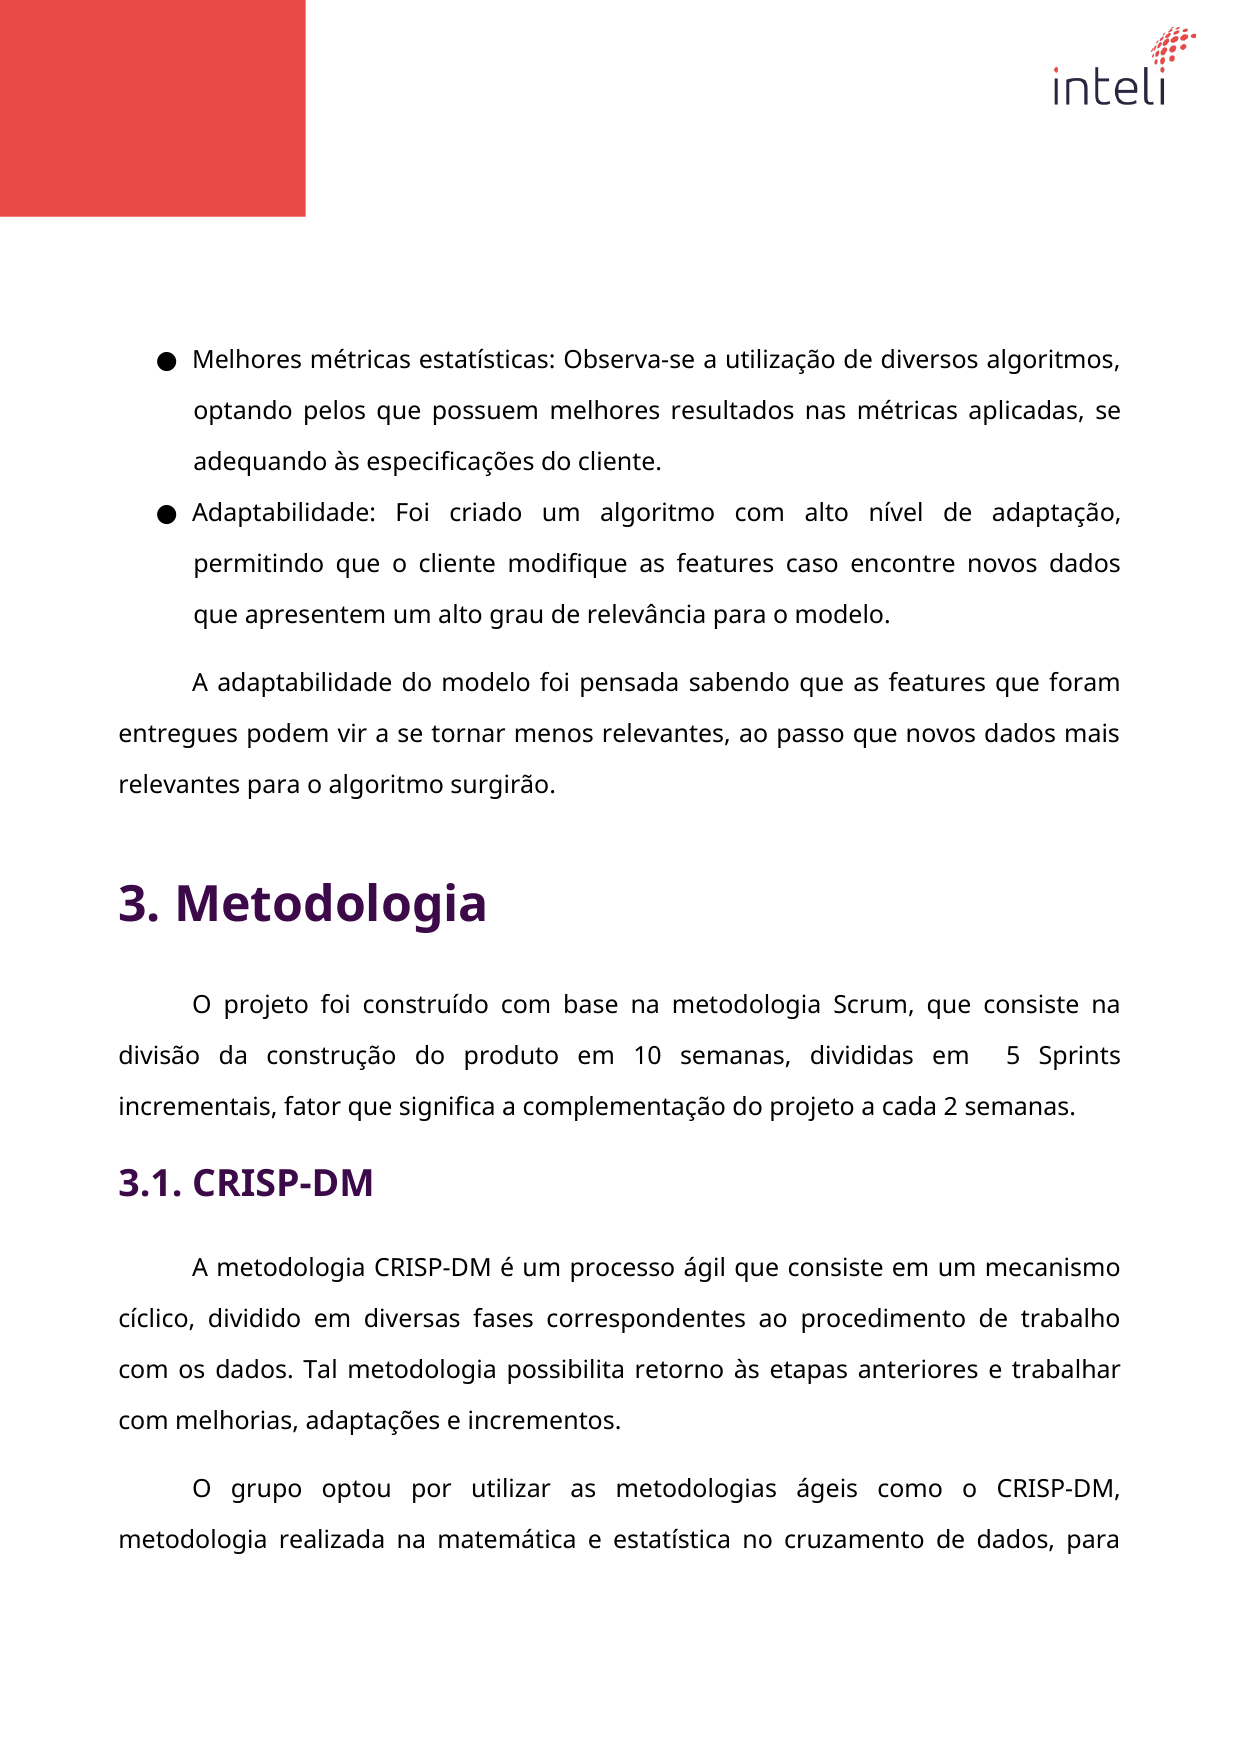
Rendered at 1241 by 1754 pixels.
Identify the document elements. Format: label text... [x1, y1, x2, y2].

text A adaptabilidade do modelo foi pensada sabendo que as features que foram entregues podem vir a se tornar menos relevantes, ao passo que novos dados mais relevantes para o algoritmo surgirão. [118, 665, 1122, 801]
list Adaptabilidade: Foi criado um algoritmo com alto nível de adaptação, permitindo que o cliente modifique as features caso encontre novos dados que apresentem um alto grau de relevância para o modelo. [156, 495, 1122, 631]
picture [0, 0, 306, 217]
subtitle 3. Metodologia [118, 868, 1122, 936]
subtitle 3.1. CRISP-DM [118, 1157, 1122, 1208]
picture [1054, 27, 1197, 105]
list Melhores métricas estatísticas: Observa-se a utilização de diversos algoritmos, optando pelos que possuem melhores resultados nas métricas aplicadas, se adequando às especificações do cliente. [156, 342, 1122, 478]
text O projeto foi construído com base na metodologia Scrum, que consiste na divisão da construção do produto em 10 semanas, divididas em 5 Sprints incrementais, fator que significa a complementação do projeto a cada 2 semanas. [118, 987, 1122, 1123]
text A metodologia CRISP-DM é um processo ágil que consiste em um mecanismo cíclico, dividido em diversas fases correspondentes ao procedimento de trabalho com os dados. Tal metodologia possibilita retorno às etapas anteriores e trabalhar com melhorias, adaptações e incrementos. [118, 1250, 1122, 1437]
